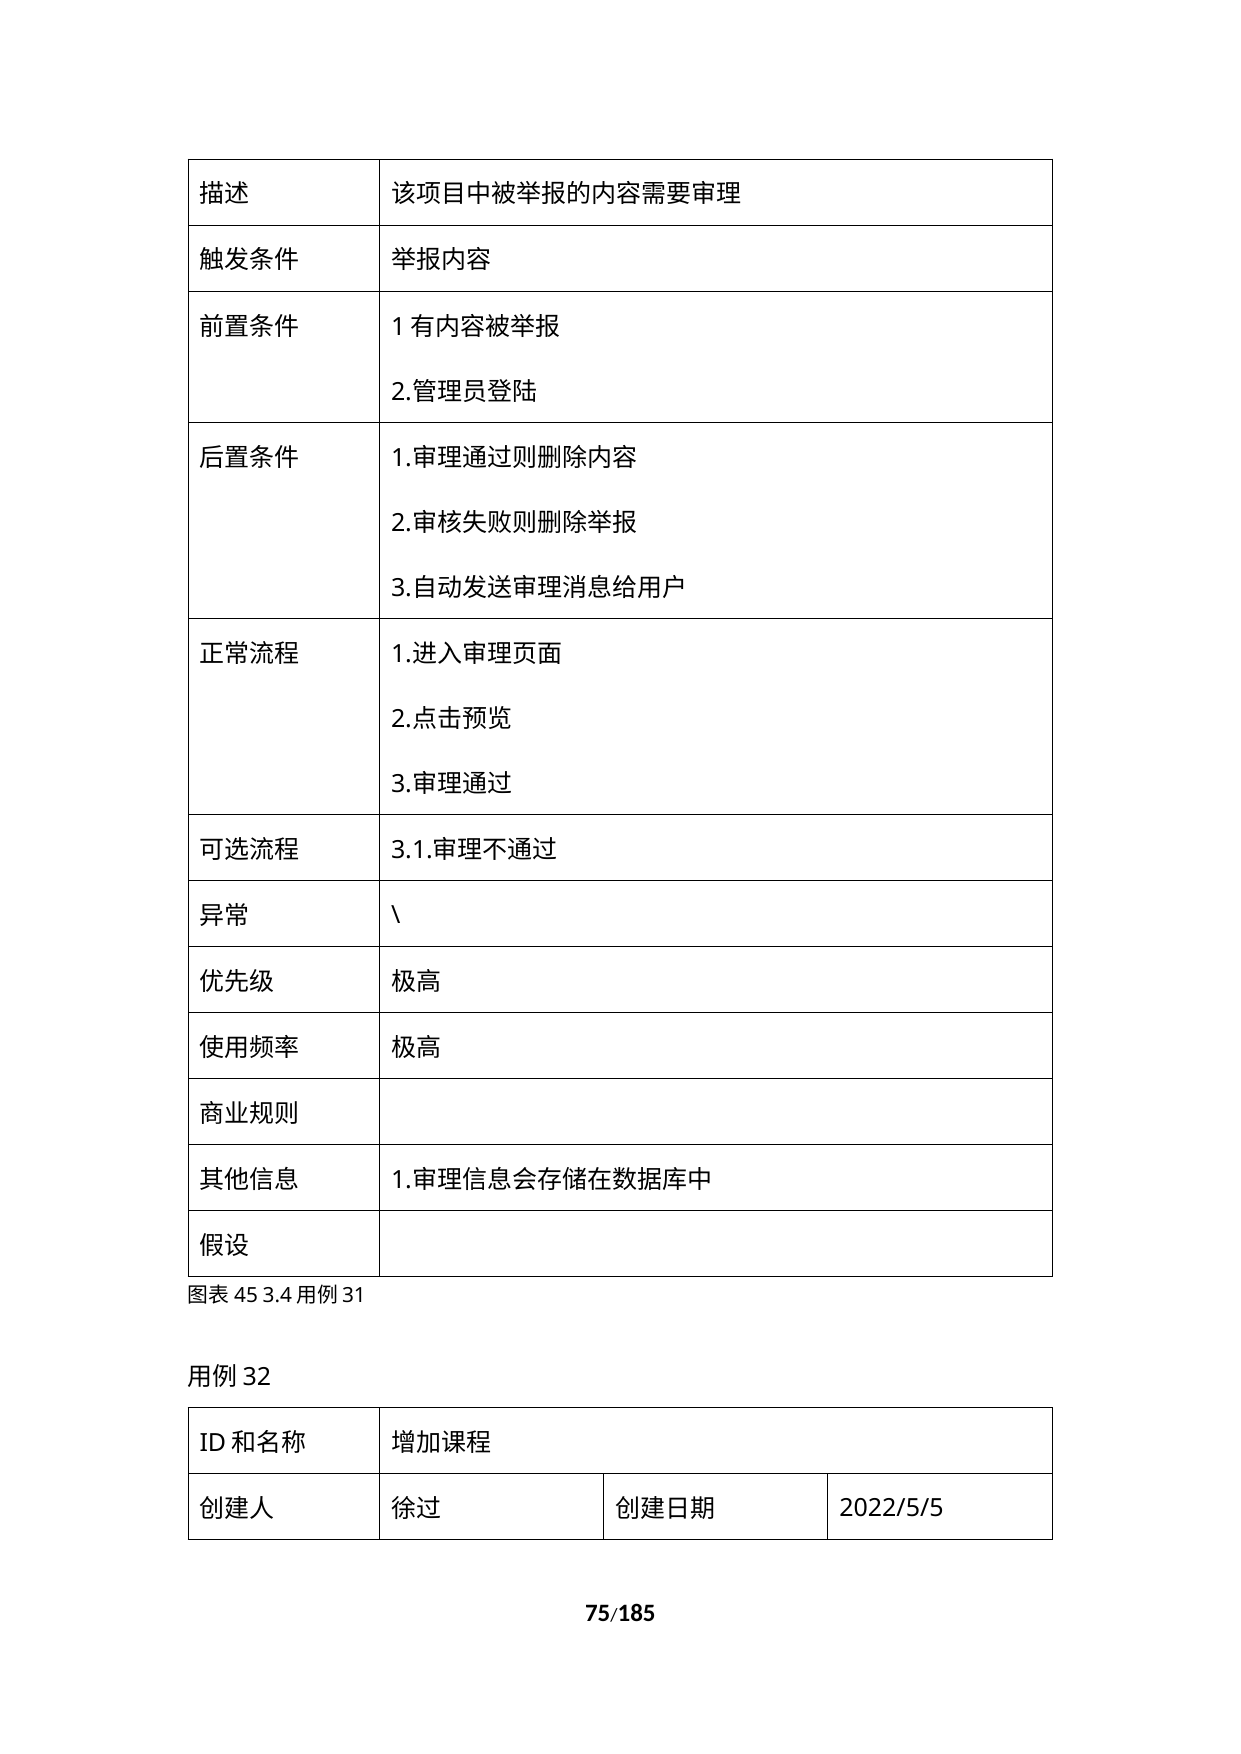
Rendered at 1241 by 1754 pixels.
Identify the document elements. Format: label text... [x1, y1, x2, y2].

table_cell 触发条件 [189, 226, 379, 291]
table_cell 该项目中被举报的内容需要审理 [380, 160, 1052, 224]
table_cell 假设 [189, 1211, 379, 1276]
table_cell 商业规则 [189, 1079, 379, 1144]
table_header ID和名称 [189, 1408, 379, 1473]
table_cell 3.1.审理不通过 [380, 815, 1052, 880]
table_cell 异常 [189, 881, 379, 946]
table_cell 优先级 [189, 947, 379, 1012]
table_cell 后置条件 [189, 423, 379, 618]
table_cell 1.审理信息会存储在数据库中 [380, 1145, 1052, 1210]
table_cell 可选流程 [189, 815, 379, 880]
table_cell 徐过 [380, 1474, 603, 1539]
table_cell 其他信息 [189, 1145, 379, 1210]
table_cell 正常流程 [189, 619, 379, 814]
table_cell 1有内容被举报 2.管理员登陆 [380, 292, 1052, 422]
table_cell 举报内容 [380, 226, 1052, 291]
table_cell 极高 [380, 947, 1052, 1012]
table_cell 创建人 [189, 1474, 379, 1539]
table_cell 2022/5/5 [828, 1474, 1052, 1539]
table_cell [380, 1211, 1052, 1276]
table_cell 1.进入审理页面 2.点击预览 3.审理通过 [380, 619, 1052, 814]
table_cell 描述 [189, 160, 379, 224]
text 图表 45 3.4用例31 [187, 1277, 1053, 1309]
table_cell \ [380, 881, 1052, 946]
table_cell 前置条件 [189, 292, 379, 422]
table_cell 创建日期 [604, 1474, 827, 1539]
table_cell 1.审理通过则删除内容 2.审核失败则删除举报 3.自动发送审理消息给用户 [380, 423, 1052, 618]
table_header 增加课程 [380, 1408, 1052, 1473]
text 用例32 [187, 1342, 1053, 1407]
table_cell 极高 [380, 1013, 1052, 1078]
table_cell [380, 1079, 1052, 1144]
table_cell 使用频率 [189, 1013, 379, 1078]
